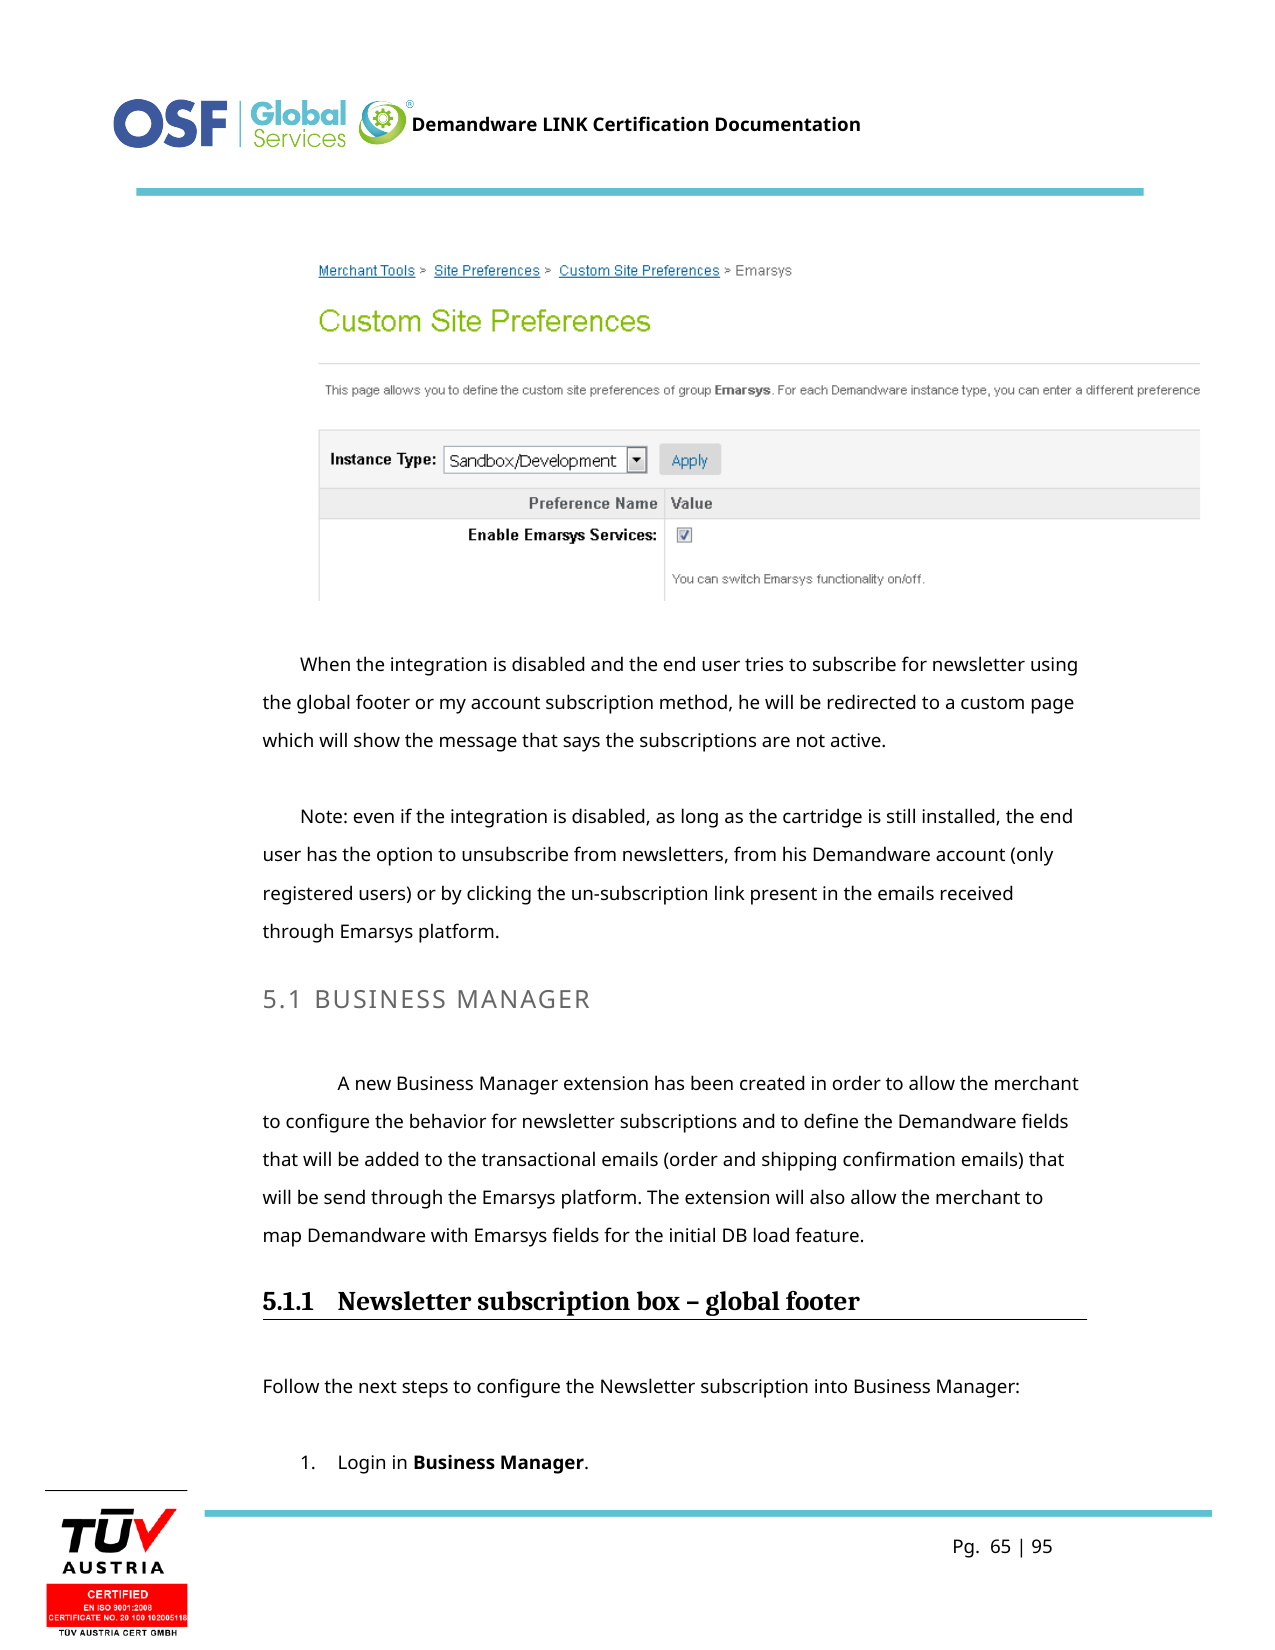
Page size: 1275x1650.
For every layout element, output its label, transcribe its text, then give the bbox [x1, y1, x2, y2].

text When the integration is disabled and the end user tries to subscribe for newsletter using the global footer or my account subscription method, he will be redirected to a custom page which will show the message that says the subscriptions are not active. [262, 651, 1087, 753]
picture [136, 188, 1144, 196]
subtitle Business manager [262, 981, 1087, 1015]
list Login in Business Manager. [300, 1449, 1087, 1474]
picture [113, 99, 414, 148]
picture [204, 1510, 1212, 1517]
picture [43, 1490, 187, 1634]
text Follow the next steps to configure the Newsletter subscription into Business Manager: [187, 1373, 1087, 1399]
text Note: even if the integration is disabled, as long as the cartridge is still installed, the end user has the option to unsubscribe from newsletters, from his Demandware account (only registered users) or by clicking the un-subscription link present in the emails received through Emarsys platform. [262, 803, 1087, 944]
subtitle Newsletter subscription box – global footer [262, 1286, 1087, 1320]
text A new Business Manager extension has been created in order to allow the merchant to configure the behavior for newsletter subscriptions and to define the Demandware fields that will be added to the transactional emails (order and shipping confirmation emails) that will be send through the Emarsys platform. The extension will also allow the merchant to map Demandware with Emarsys fields for the initial DB load feature. [262, 1070, 1087, 1248]
